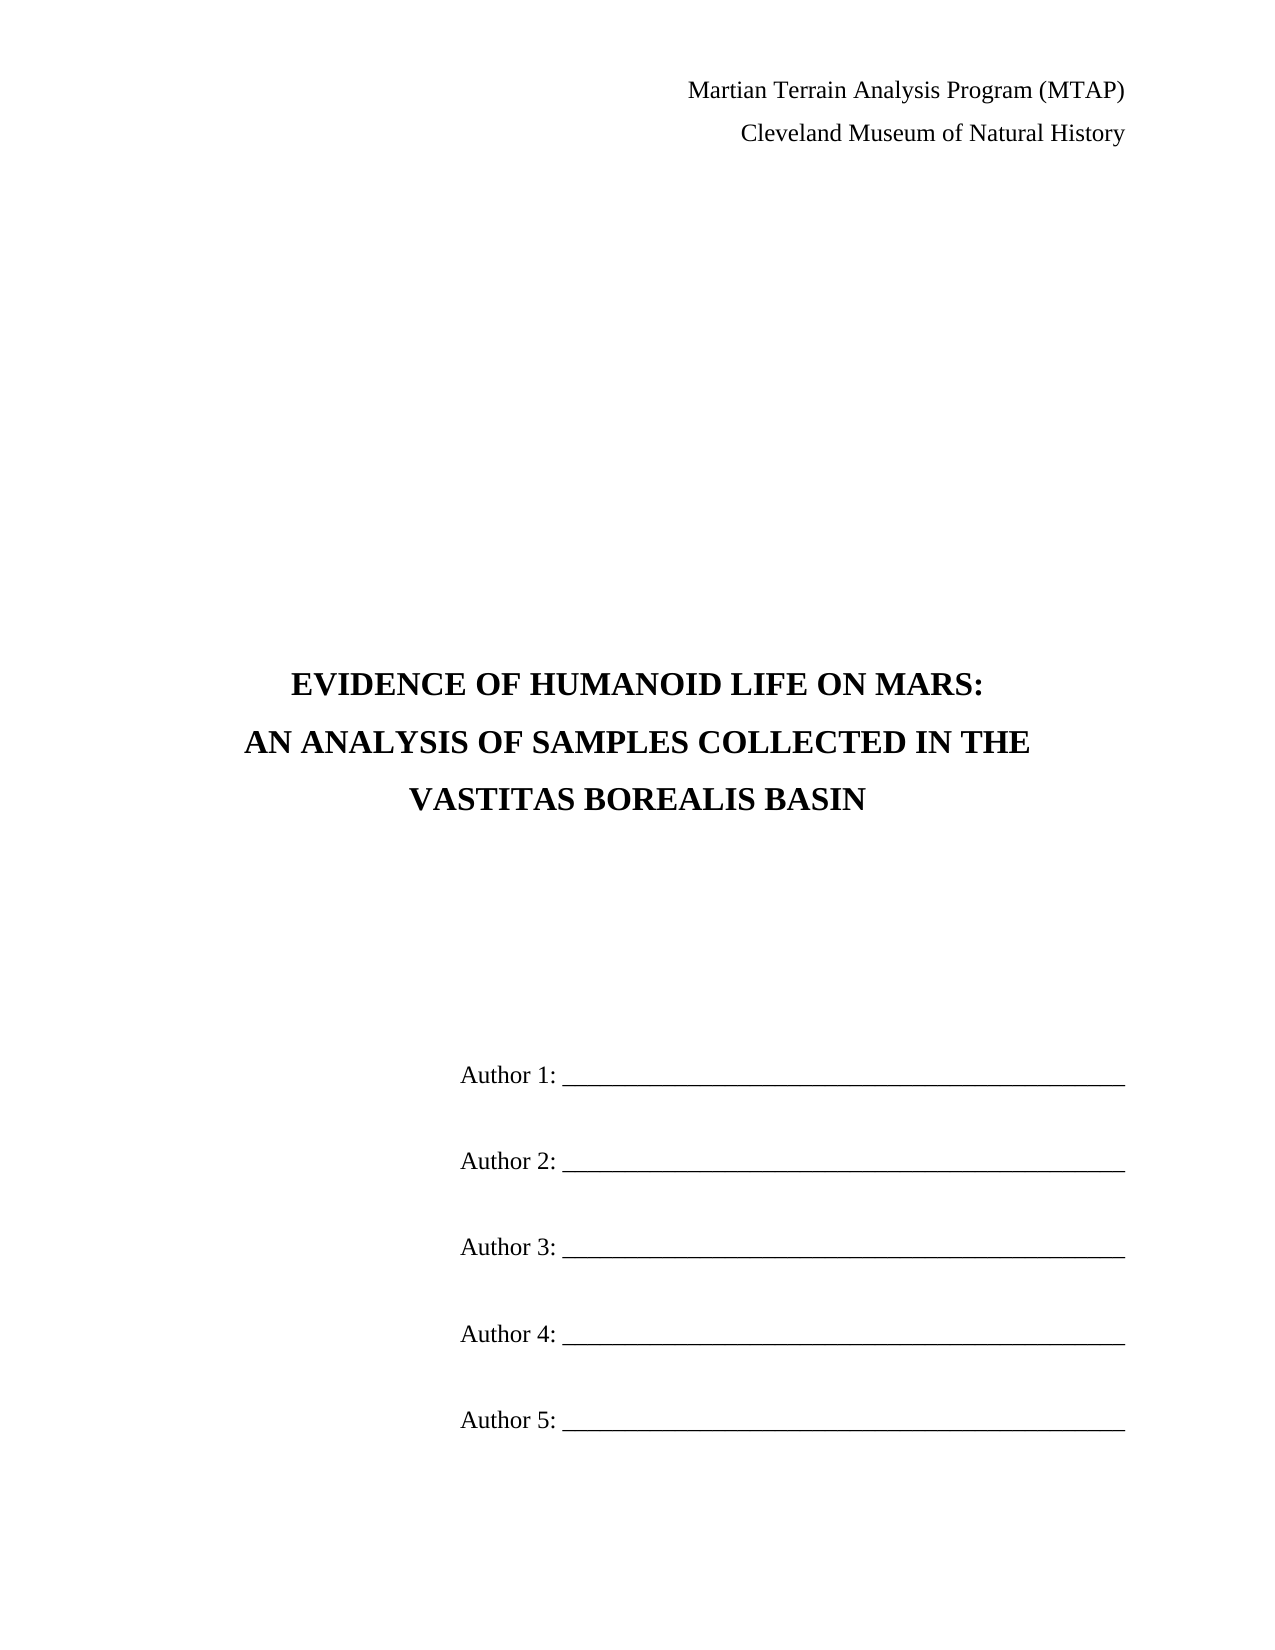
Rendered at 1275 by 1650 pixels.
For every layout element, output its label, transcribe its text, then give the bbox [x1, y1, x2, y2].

text Author 2: _____________________________________________ [150, 1146, 1125, 1175]
text EVIDENCE OF HUMANOID LIFE ON MARS: [150, 664, 1125, 703]
text VASTITAS BOREALIS BASIN [150, 779, 1125, 818]
text Author 5: _____________________________________________ [150, 1405, 1125, 1434]
text Author 3: _____________________________________________ [150, 1232, 1125, 1261]
text Author 1: _____________________________________________ [150, 1060, 1125, 1089]
text AN ANALYSIS OF SAMPLES COLLECTED IN THE [150, 722, 1125, 760]
text Author 4: _____________________________________________ [150, 1319, 1125, 1347]
